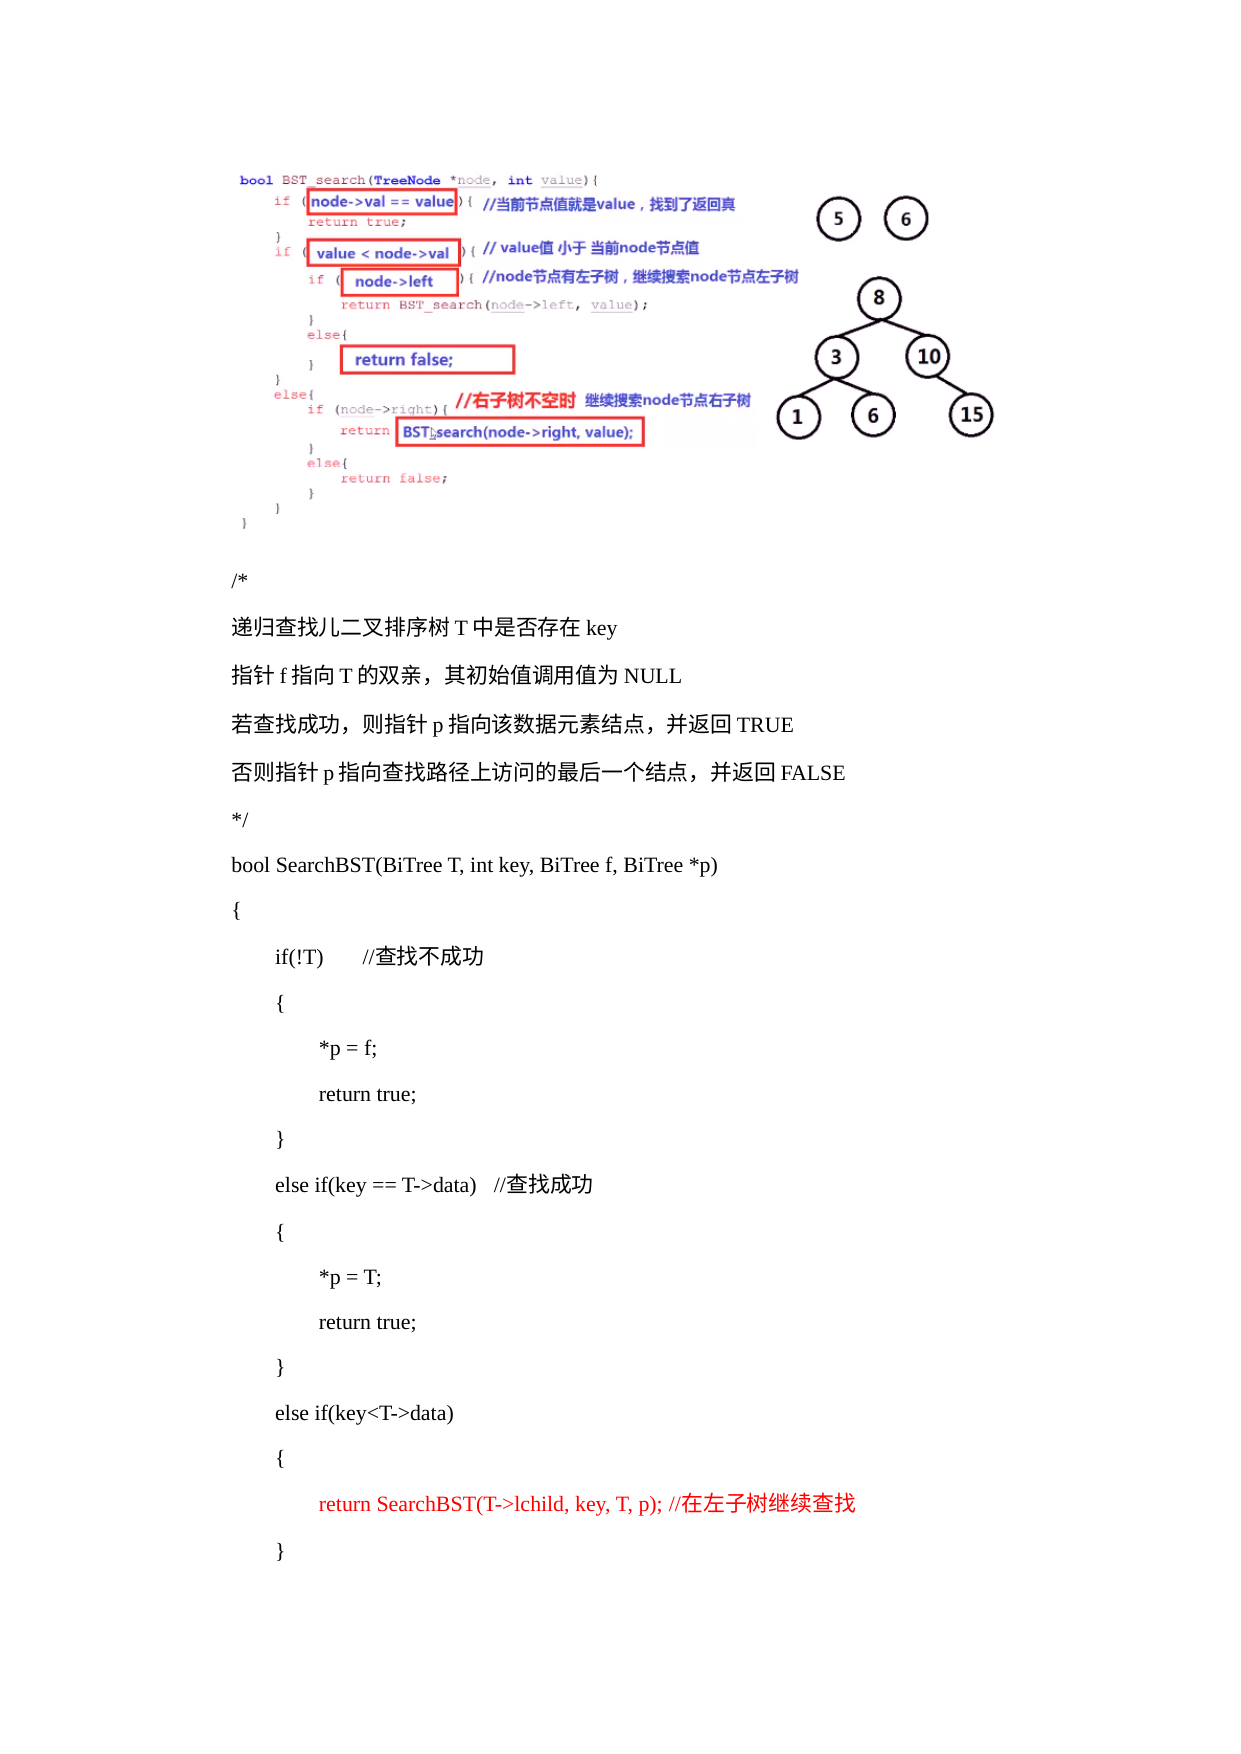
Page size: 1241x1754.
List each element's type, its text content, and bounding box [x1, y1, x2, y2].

text } [231, 1122, 1053, 1154]
text { [231, 1441, 1053, 1473]
text 递归查找儿二叉排序树T中是否存在key [231, 610, 1053, 642]
text } [231, 1534, 1053, 1567]
text if(!T) //查找不成功 [231, 938, 1053, 971]
text } [231, 1351, 1053, 1383]
text else if(key<T->data) [231, 1396, 1053, 1428]
text /* [231, 564, 1053, 597]
text { [231, 987, 1053, 1019]
text 指针f指向T的双亲，其初始值调用值为NULL [231, 658, 1053, 691]
text bool SearchBST(BiTree T, int key, BiTree f, BiTree *p) [231, 848, 1053, 881]
text */ [231, 803, 1053, 836]
text 若查找成功，则指针p指向该数据元素结点，并返回TRUE [231, 706, 1053, 739]
text else if(key == T->data) //查找成功 [231, 1167, 1053, 1199]
text *p = f; [231, 1032, 1053, 1064]
picture [228, 162, 1012, 537]
text { [231, 1215, 1053, 1248]
text 否则指针p指向查找路径上访问的最后一个结点，并返回FALSE [231, 755, 1053, 787]
text return SearchBST(T->lchild, key, T, p); //在左子树继续查找 [231, 1486, 1053, 1518]
text { [231, 893, 1053, 926]
text *p = T; [231, 1261, 1053, 1293]
text return true; [231, 1306, 1053, 1338]
text return true; [231, 1077, 1053, 1109]
